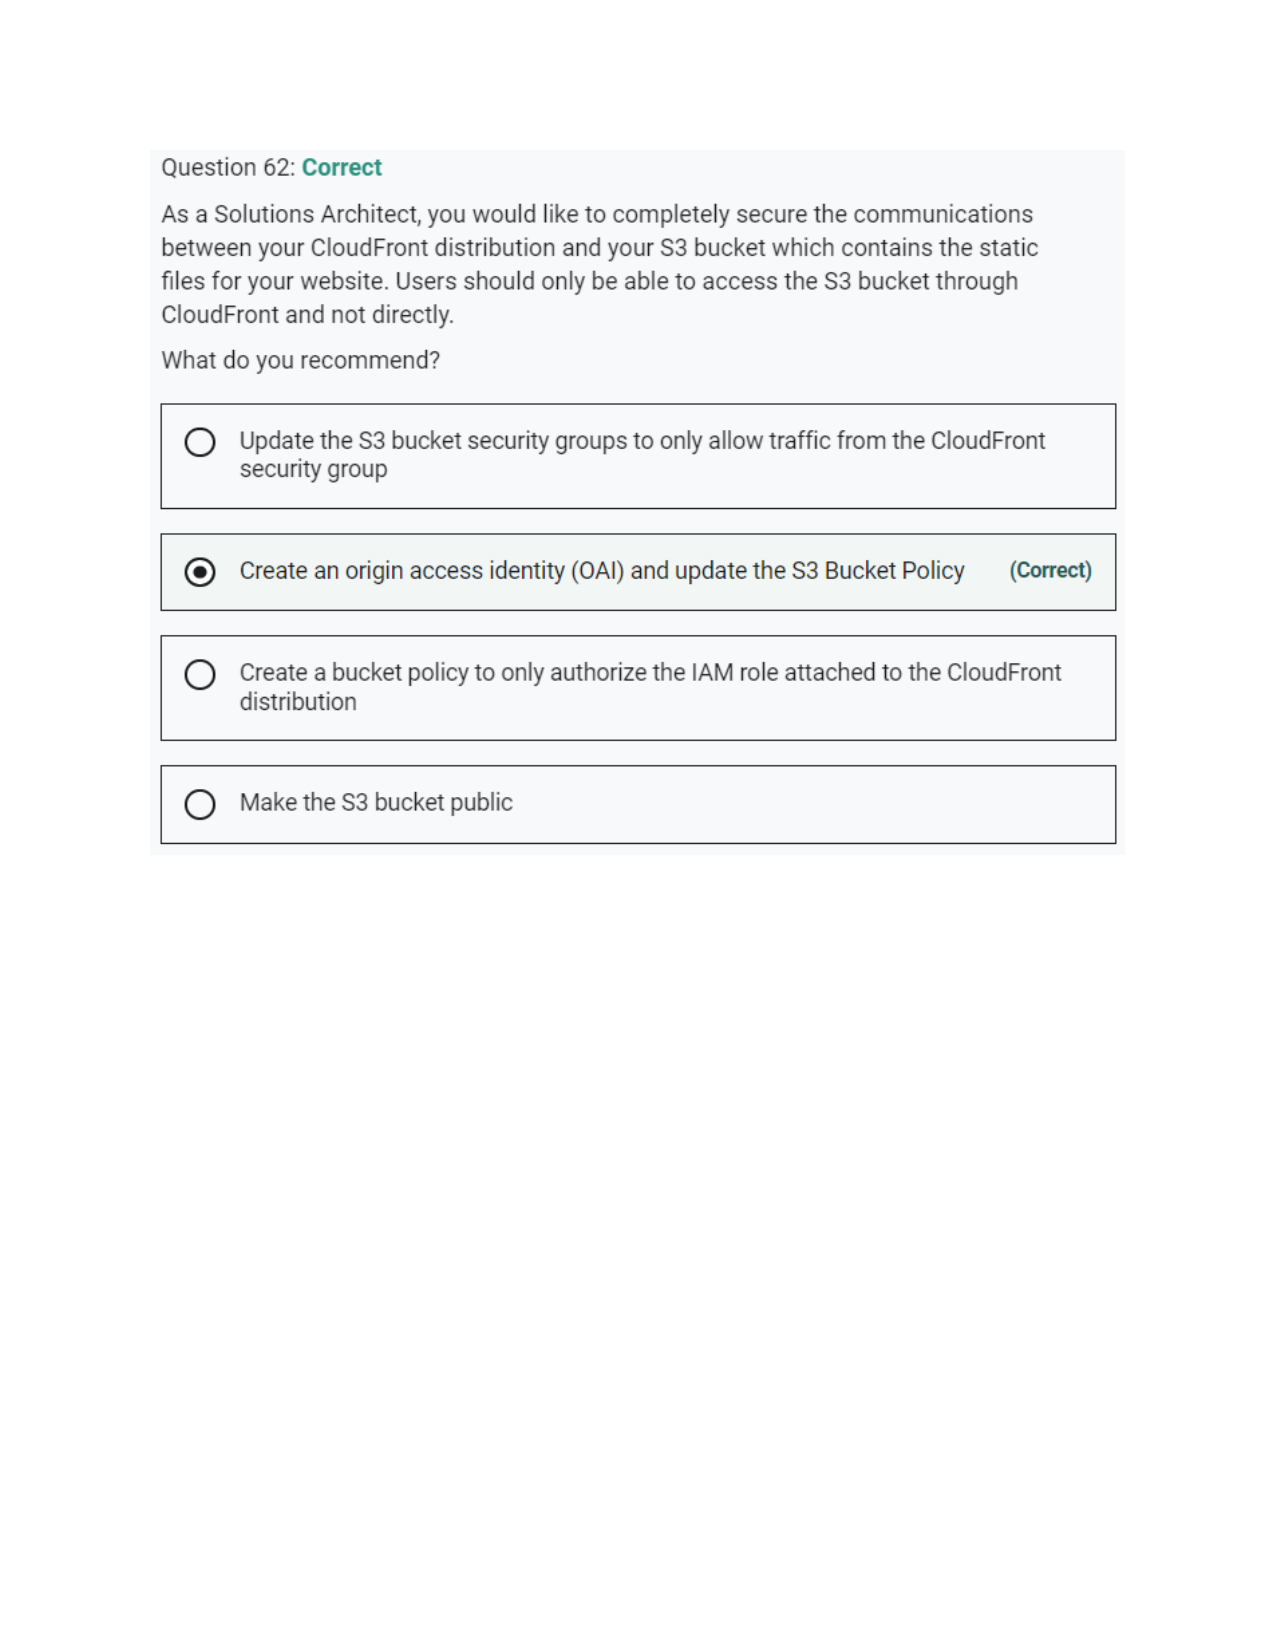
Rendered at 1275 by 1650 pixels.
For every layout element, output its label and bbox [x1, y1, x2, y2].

picture [150, 150, 1125, 855]
